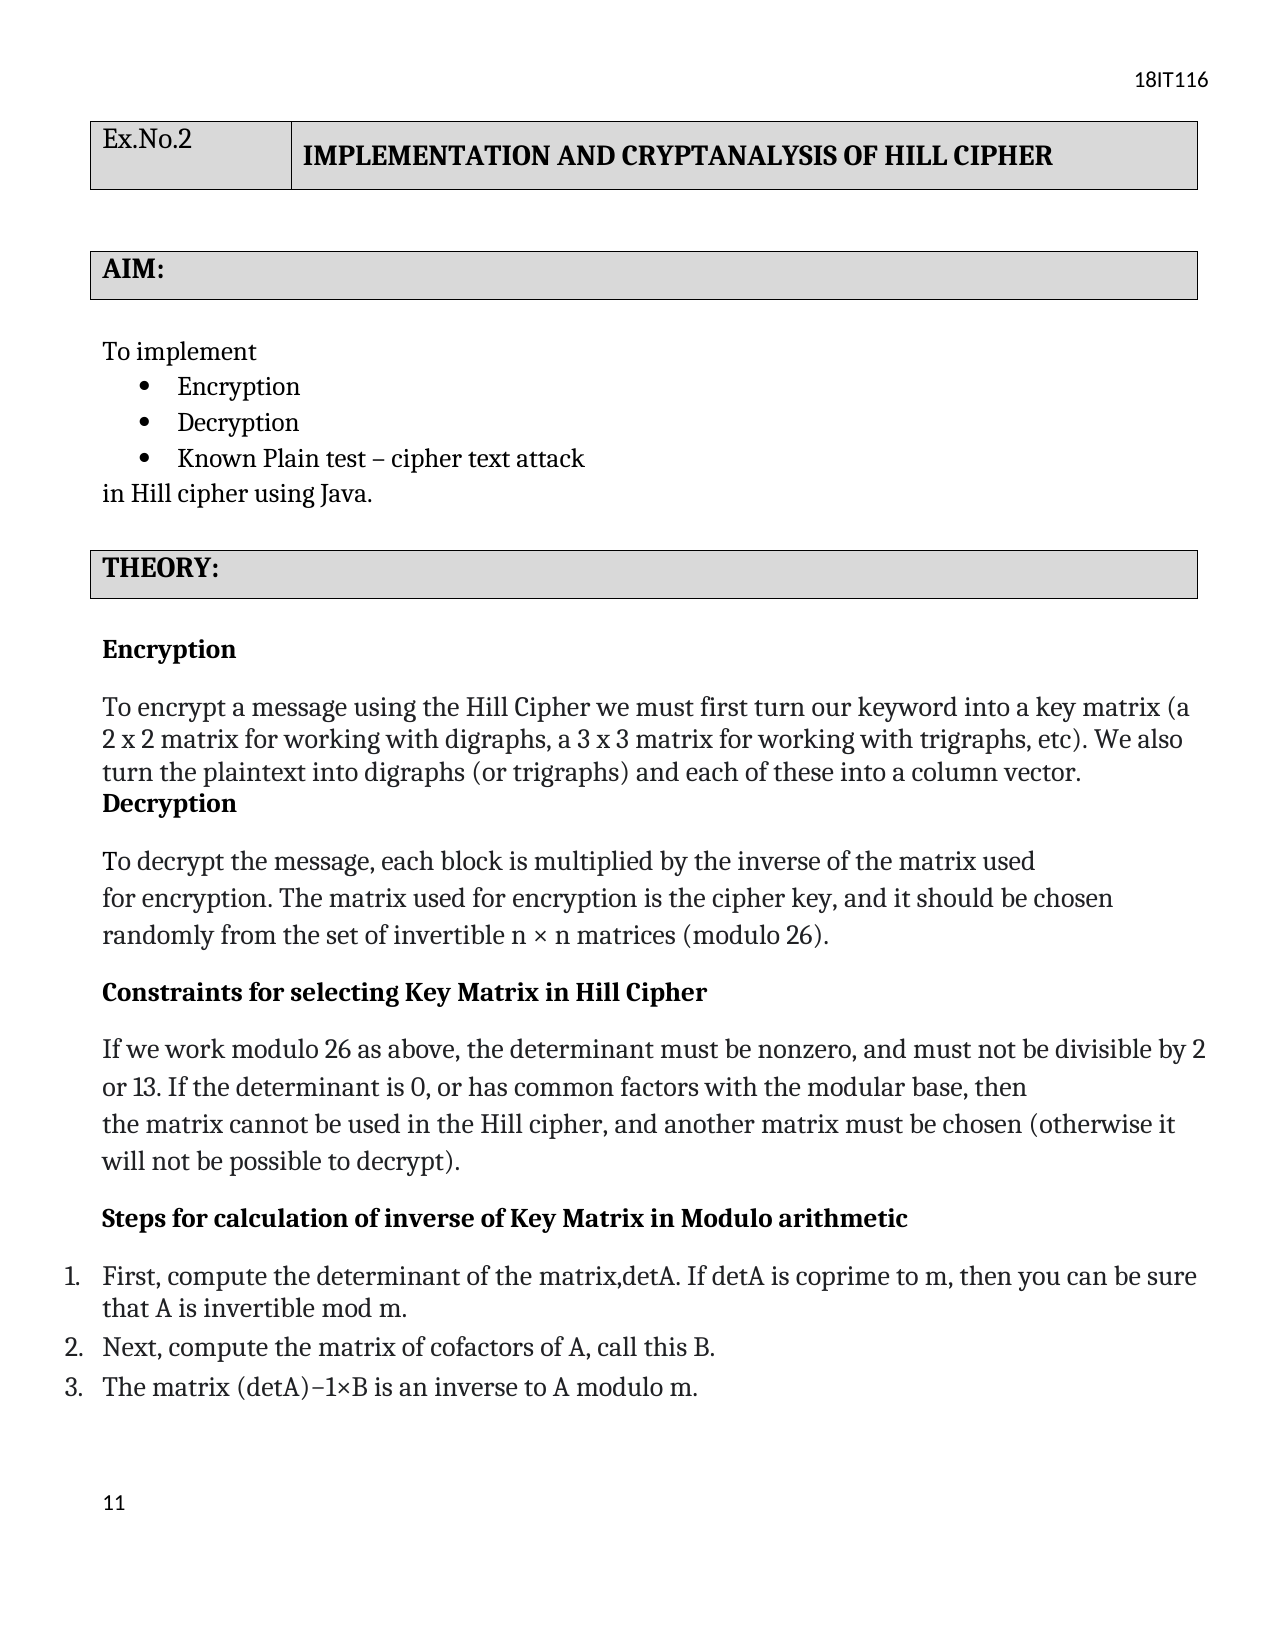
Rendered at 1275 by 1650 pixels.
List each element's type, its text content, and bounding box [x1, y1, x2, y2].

table_header Ex.No.2 [91, 122, 291, 189]
table_header THEORY: [91, 551, 1197, 598]
text If we work modulo 26 as above, the determinant must be nonzero, and must not be divisible by 2 or 13. If the determinant is 0, or has common factors with the modular base, then the matrix cannot be used in the Hill cipher, and another matrix must be chosen (otherwise it will not be possible to decrypt). [102, 1034, 1208, 1178]
text Encryption [102, 634, 1208, 666]
list Encryption [139, 371, 1208, 402]
table_header IMPLEMENTATION AND CRYPTANALYSIS OF HILL CIPHER [292, 122, 1197, 189]
list First, compute the determinant of the matrix,detA. If detA is coprime to m, then you can be sure that A is invertible mod m. [64, 1260, 1208, 1324]
text To implement [102, 336, 1208, 367]
table_header AIM: [91, 252, 1197, 299]
text Constraints for selecting Key Matrix in Hill Cipher [102, 977, 1208, 1008]
text Decryption [102, 788, 1208, 819]
list Next, compute the matrix of cofactors of A, call this B. [64, 1332, 1208, 1364]
text To decrypt the message, each block is multiplied by the inverse of the matrix used for encryption. The matrix used for encryption is the cipher key, and it should be chosen randomly from the set of invertible n × n matrices (modulo 26). [102, 845, 1208, 951]
text Steps for calculation of inverse of Key Matrix in Modulo arithmetic [102, 1203, 1208, 1234]
text To encrypt a message using the Hill Cipher we must first turn our keyword into a key matrix (a 2 x 2 matrix for working with digraphs, a 3 x 3 matrix for working with trigraphs, etc). We also turn the plaintext into digraphs (or trigraphs) and each of these into a column vector. [102, 691, 1208, 788]
list The matrix (detA)−1×B is an inverse to A modulo m. [64, 1371, 1208, 1403]
text in Hill cipher using Java. [102, 478, 1208, 509]
list Known Plain test – cipher text attack [139, 443, 1208, 474]
list Decryption [139, 407, 1208, 438]
